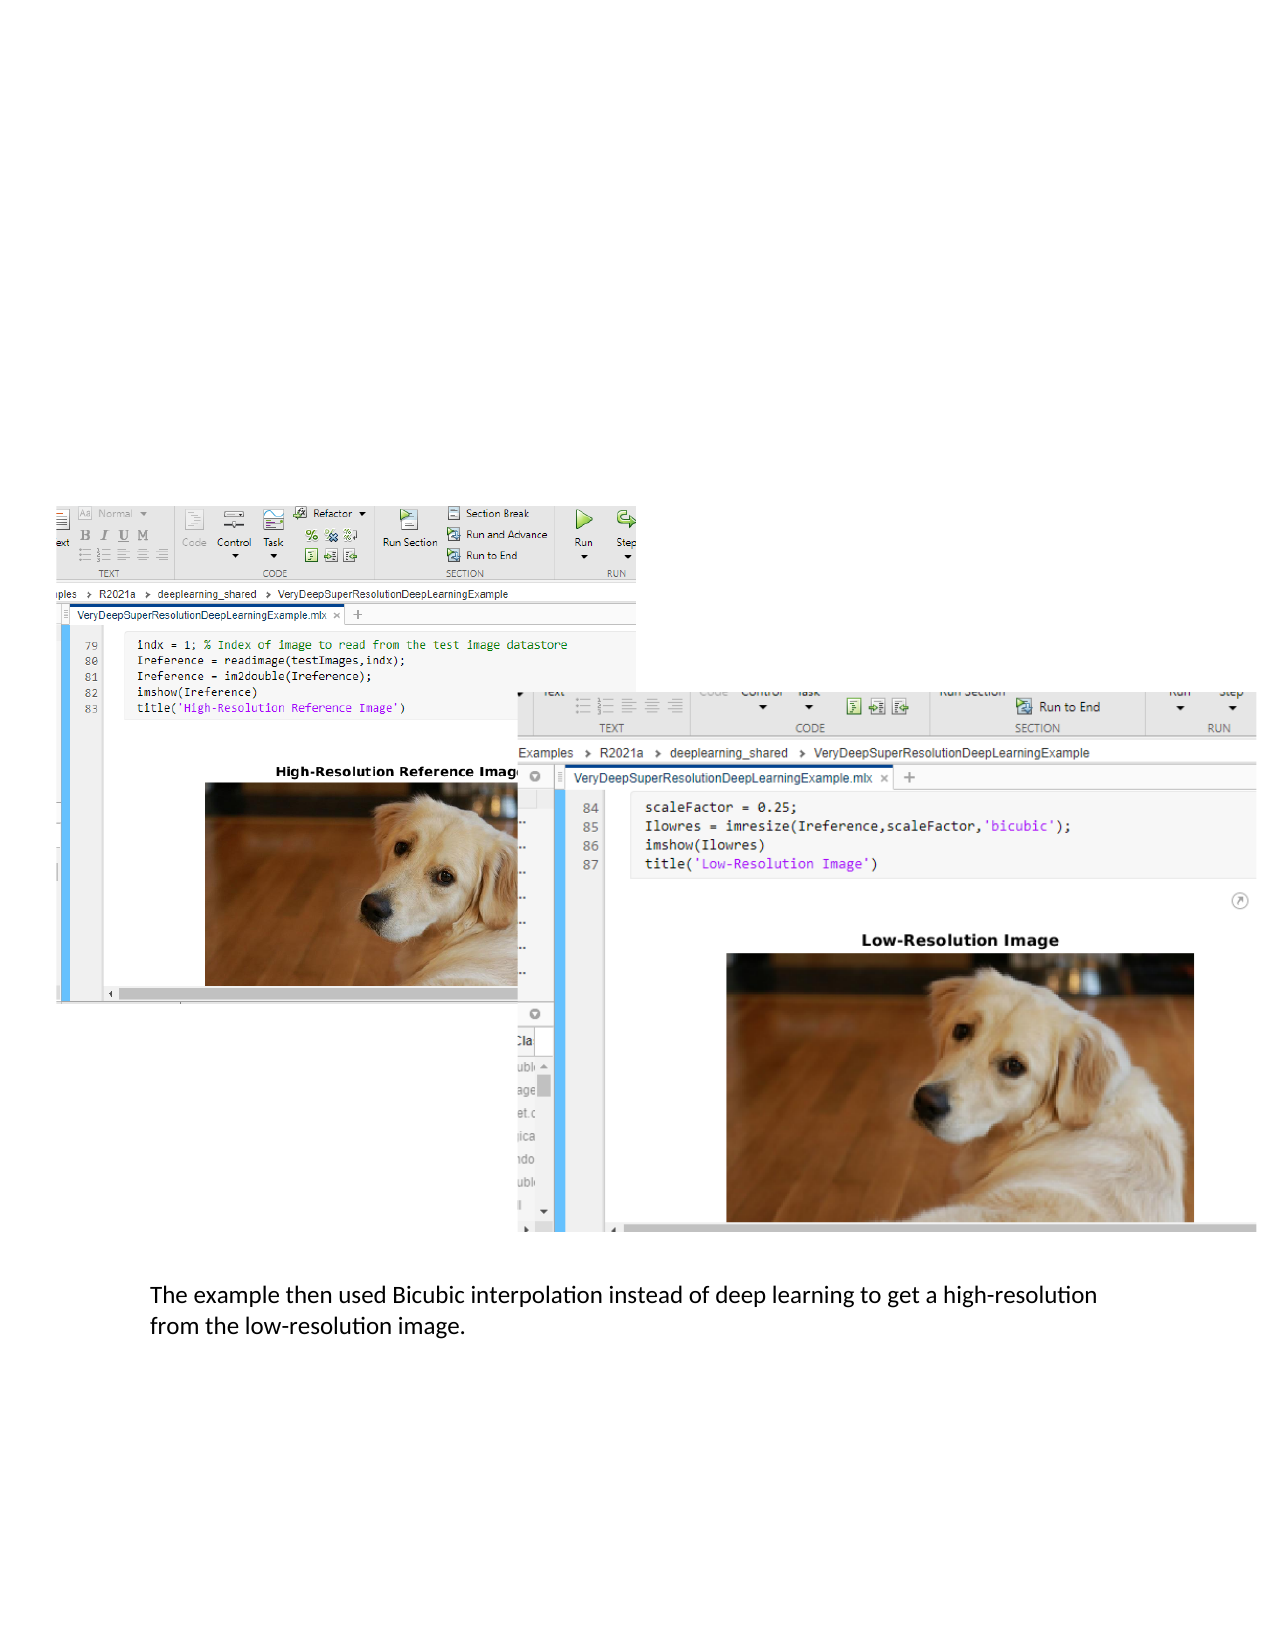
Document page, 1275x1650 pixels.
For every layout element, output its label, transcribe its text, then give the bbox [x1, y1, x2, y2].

picture [56, 506, 1257, 1232]
text The example then used Bicubic interpolation instead of deep learning to get a high-resolution from the low-resolution image. [150, 1279, 1125, 1340]
